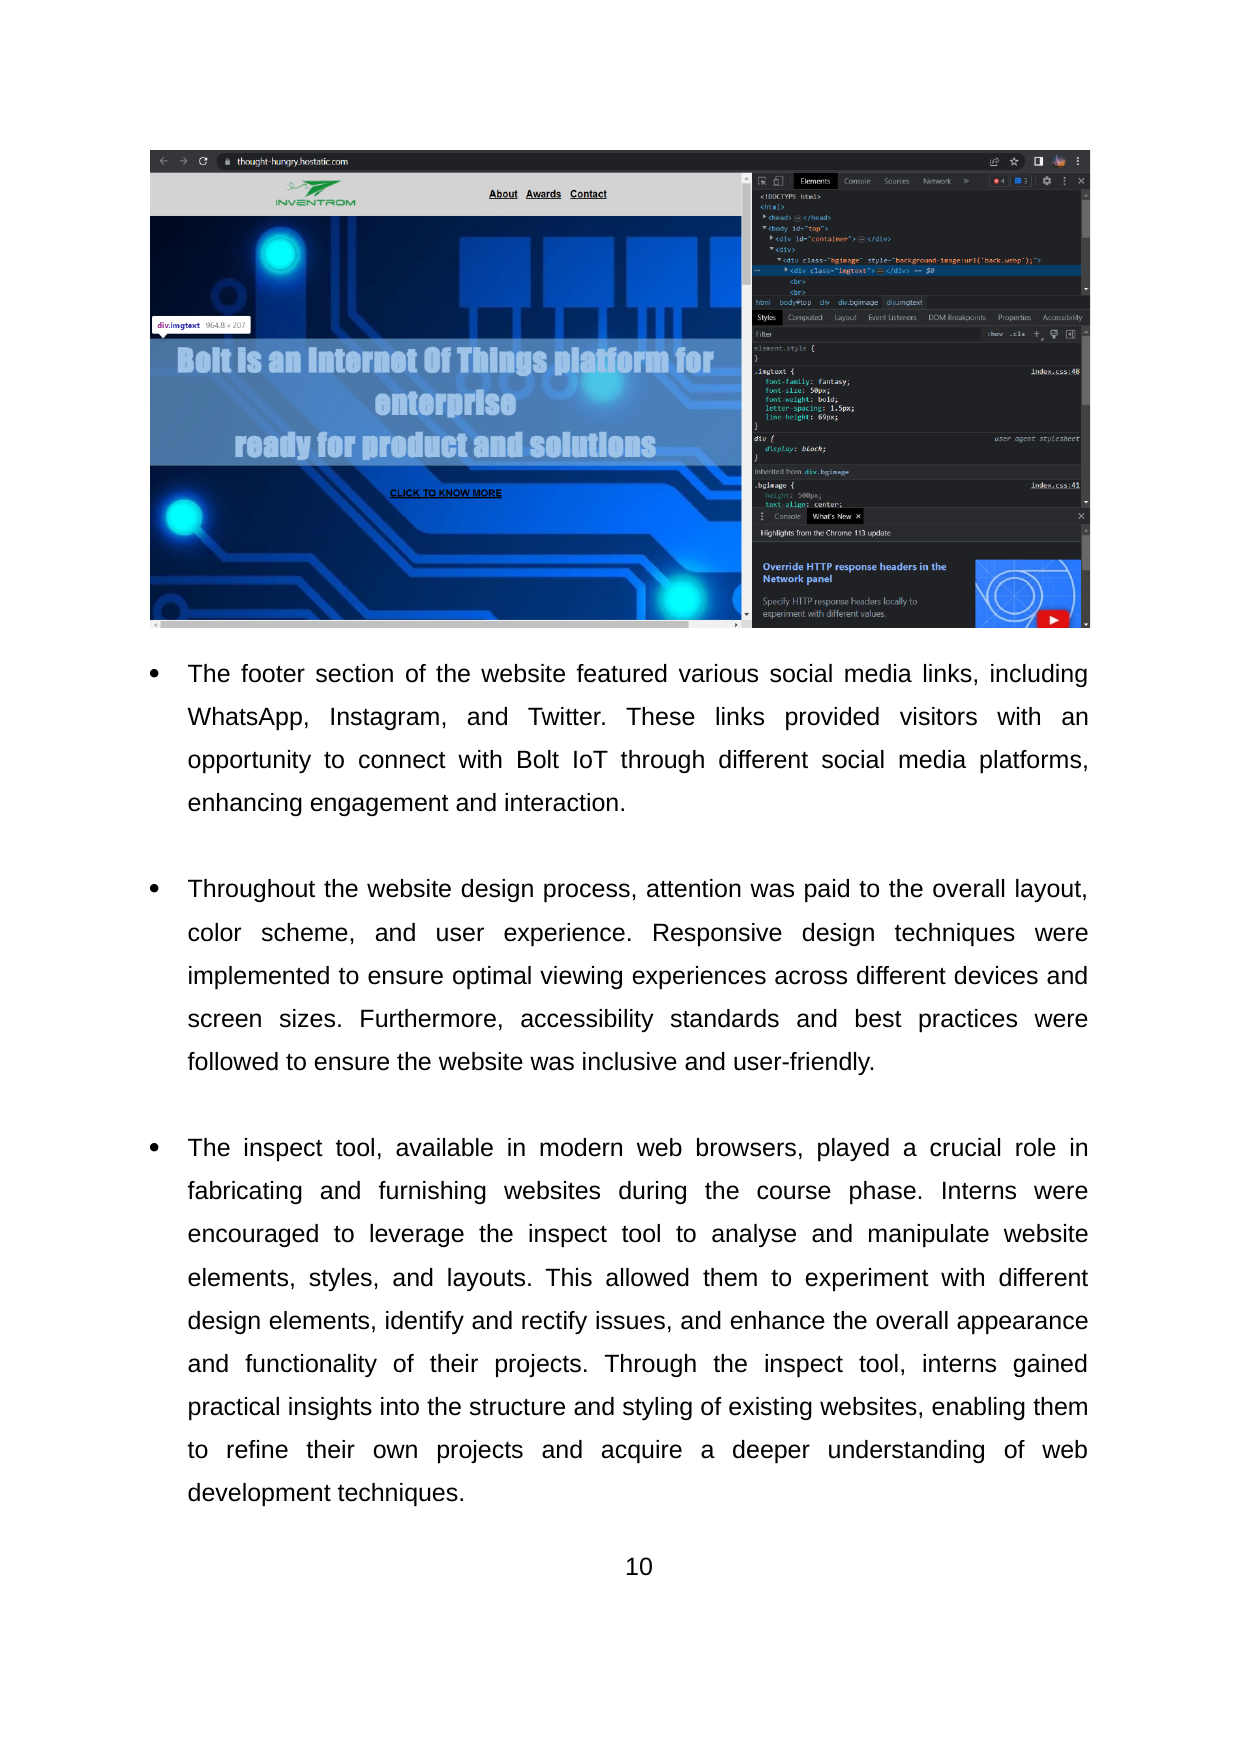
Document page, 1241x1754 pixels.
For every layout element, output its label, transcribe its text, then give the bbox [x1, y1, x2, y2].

list The inspect tool, available in modern web browsers, played a crucial role in fabricating and furnishing websites during the course phase. Interns were encouraged to leverage the inspect tool to analyse and manipulate website elements, styles, and layouts. This allowed them to experiment with different design elements, identify and rectify issues, and enhance the overall appearance and functionality of their projects. Through the inspect tool, interns gained practical insights into the structure and styling of existing websites, enabling them to refine their own projects and acquire a deeper understanding of web development techniques. [150, 1133, 1090, 1507]
list The footer section of the website featured various social media links, including WhatsApp, Instagram, and Twitter. These links provided visitors with an opportunity to connect with Bolt IoT through different social media platforms, enhancing engagement and interaction. [150, 658, 1090, 817]
list Throughout the website design process, attention was paid to the overall layout, color scheme, and user experience. Responsive design techniques were implemented to ensure optimal viewing experiences across different devices and screen sizes. Furthermore, accessibility standards and best practices were followed to ensure the website was inclusive and user-friendly. [150, 874, 1090, 1076]
picture [150, 150, 1091, 628]
list 10 [187, 1552, 1090, 1581]
